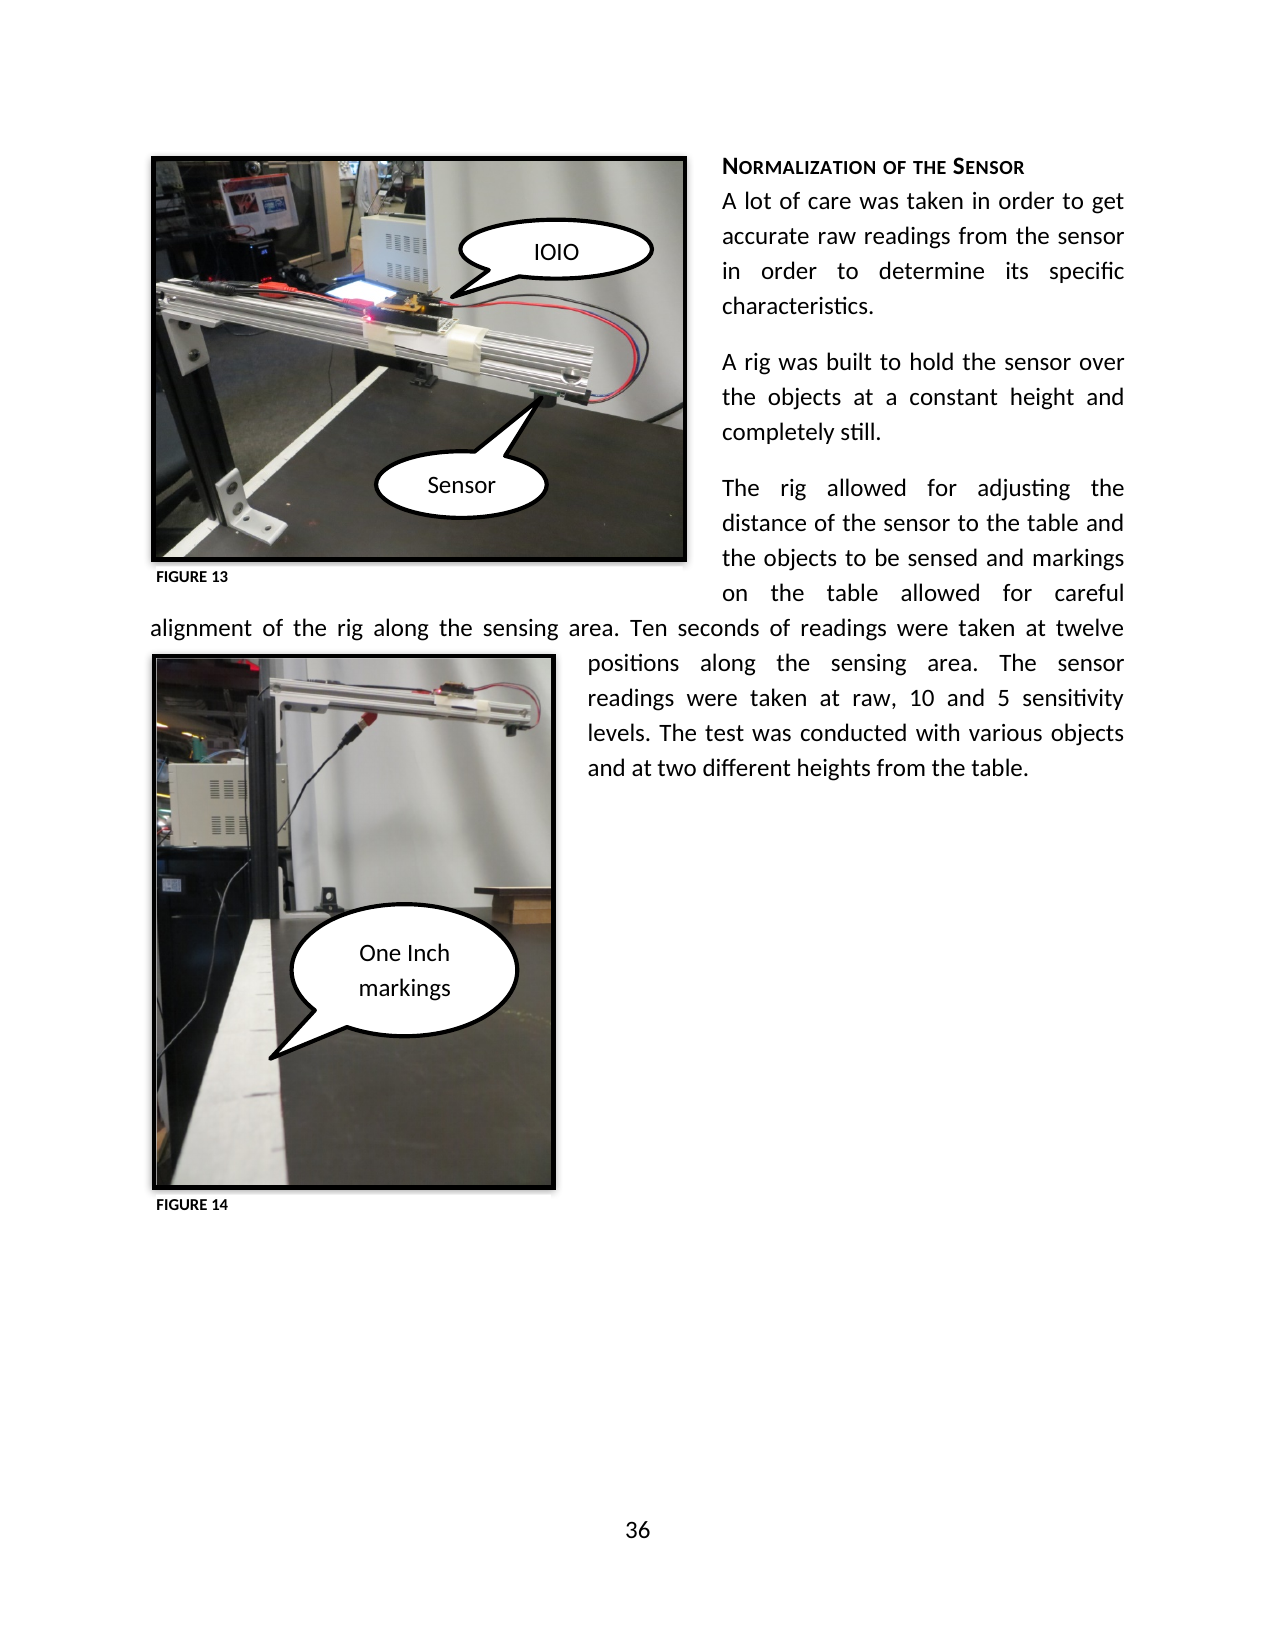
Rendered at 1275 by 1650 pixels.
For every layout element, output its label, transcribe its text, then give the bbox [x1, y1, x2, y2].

picture [157, 659, 551, 1185]
picture [156, 161, 683, 557]
text A lot of care was taken in order to get accurate raw readings from the sensor in order to determine its specific characteristics. [692, 185, 1125, 321]
text A rig was built to hold the sensor over the objects at a constant height and completely still. [692, 346, 1125, 446]
text The rig allowed for adjusting the distance of the sensor to the table and the objects to be sensed and markings on the table allowed for careful alignment of the rig along the sensing area. Ten seconds of readings were taken at twelve positions along the sensing area. The sensor readings were taken at raw, 10 and 5 sensitivity levels. The test was conducted with various objects and at two different heights from the table. [150, 472, 1125, 782]
subtitle Normalization of the Sensor [150, 150, 1125, 181]
